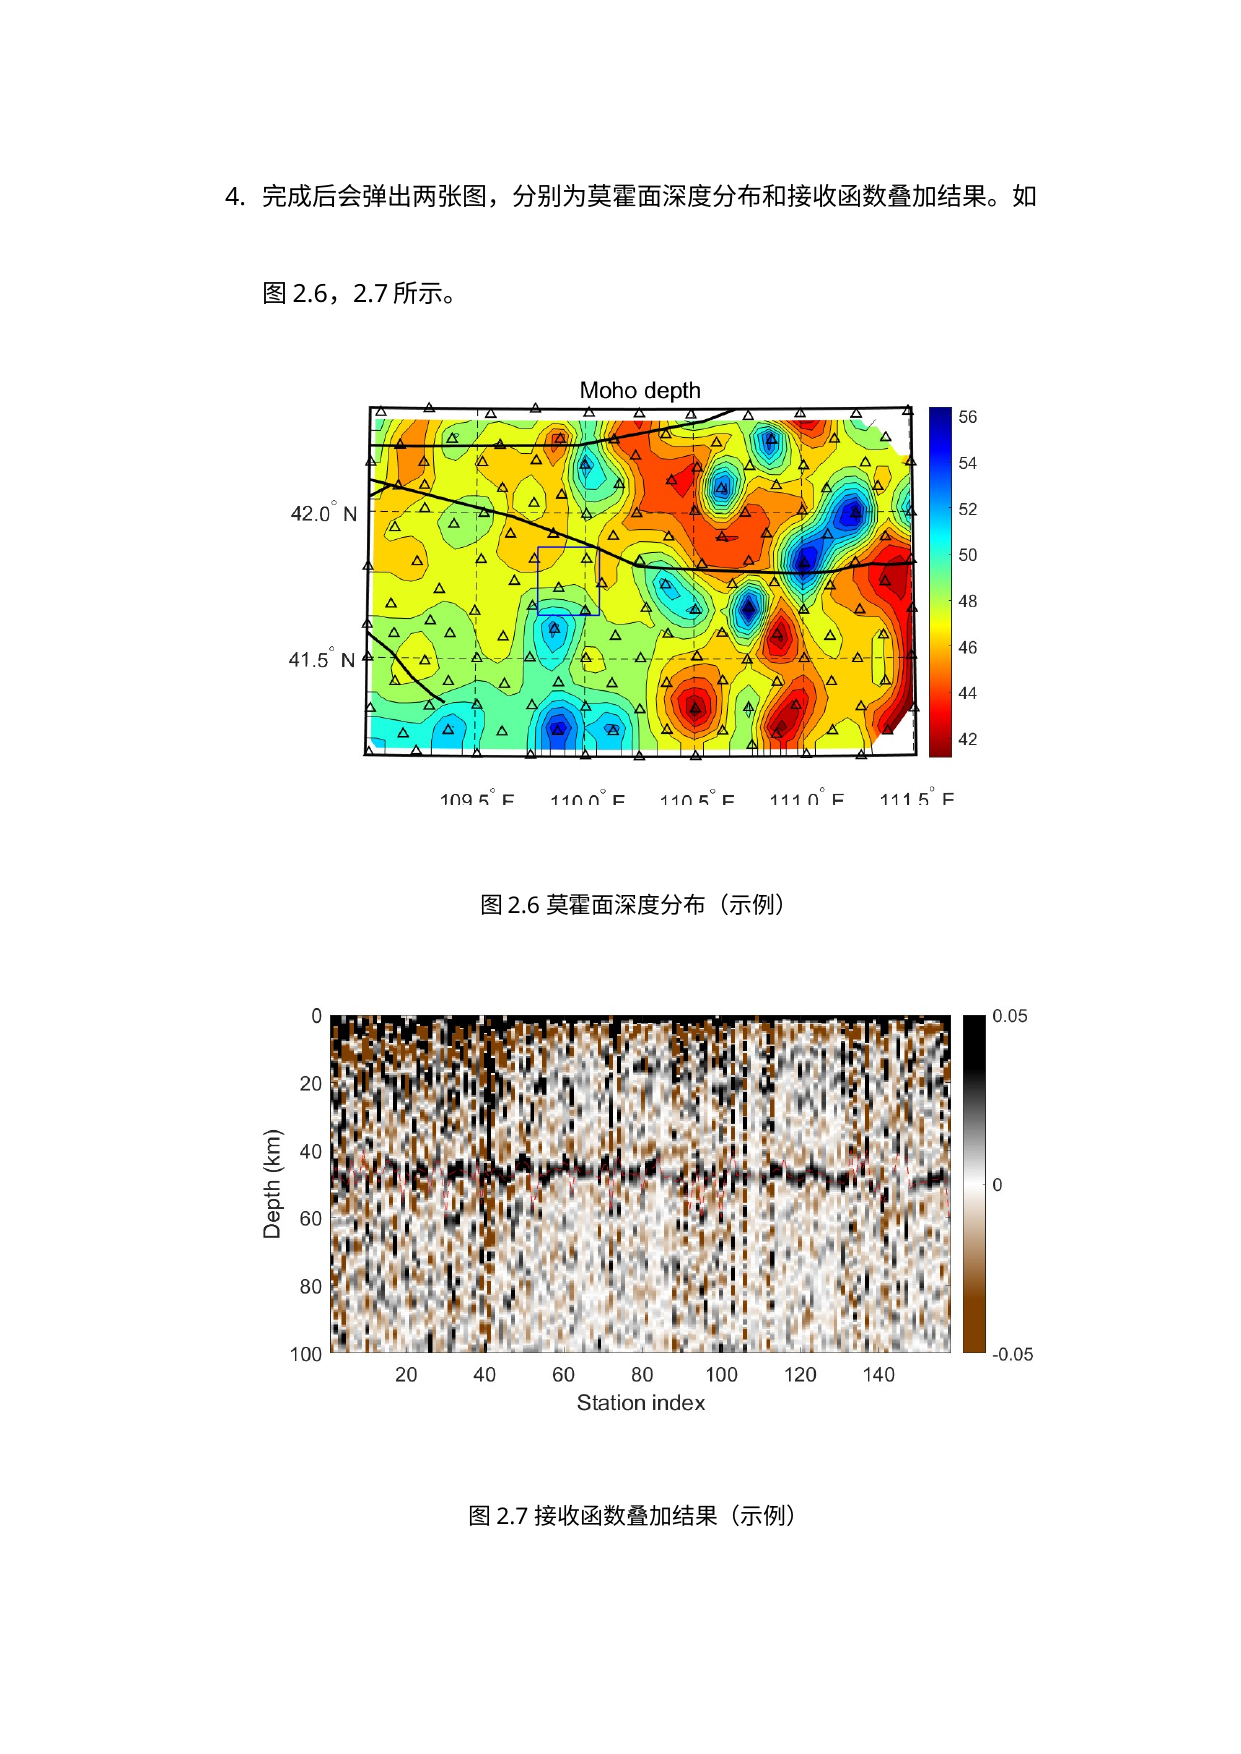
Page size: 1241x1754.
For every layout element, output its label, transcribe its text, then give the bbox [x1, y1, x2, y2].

list 完成后会弹出两张图，分别为莫霍面深度分布和接收函数叠加结果。如图2.6，2.7所示。 [225, 162, 1053, 324]
picture [225, 371, 1090, 805]
text 图2.6 莫霍面深度分布（示例） [225, 872, 1053, 937]
picture [225, 982, 1090, 1415]
text 图2.7 接收函数叠加结果（示例） [225, 1482, 1053, 1547]
